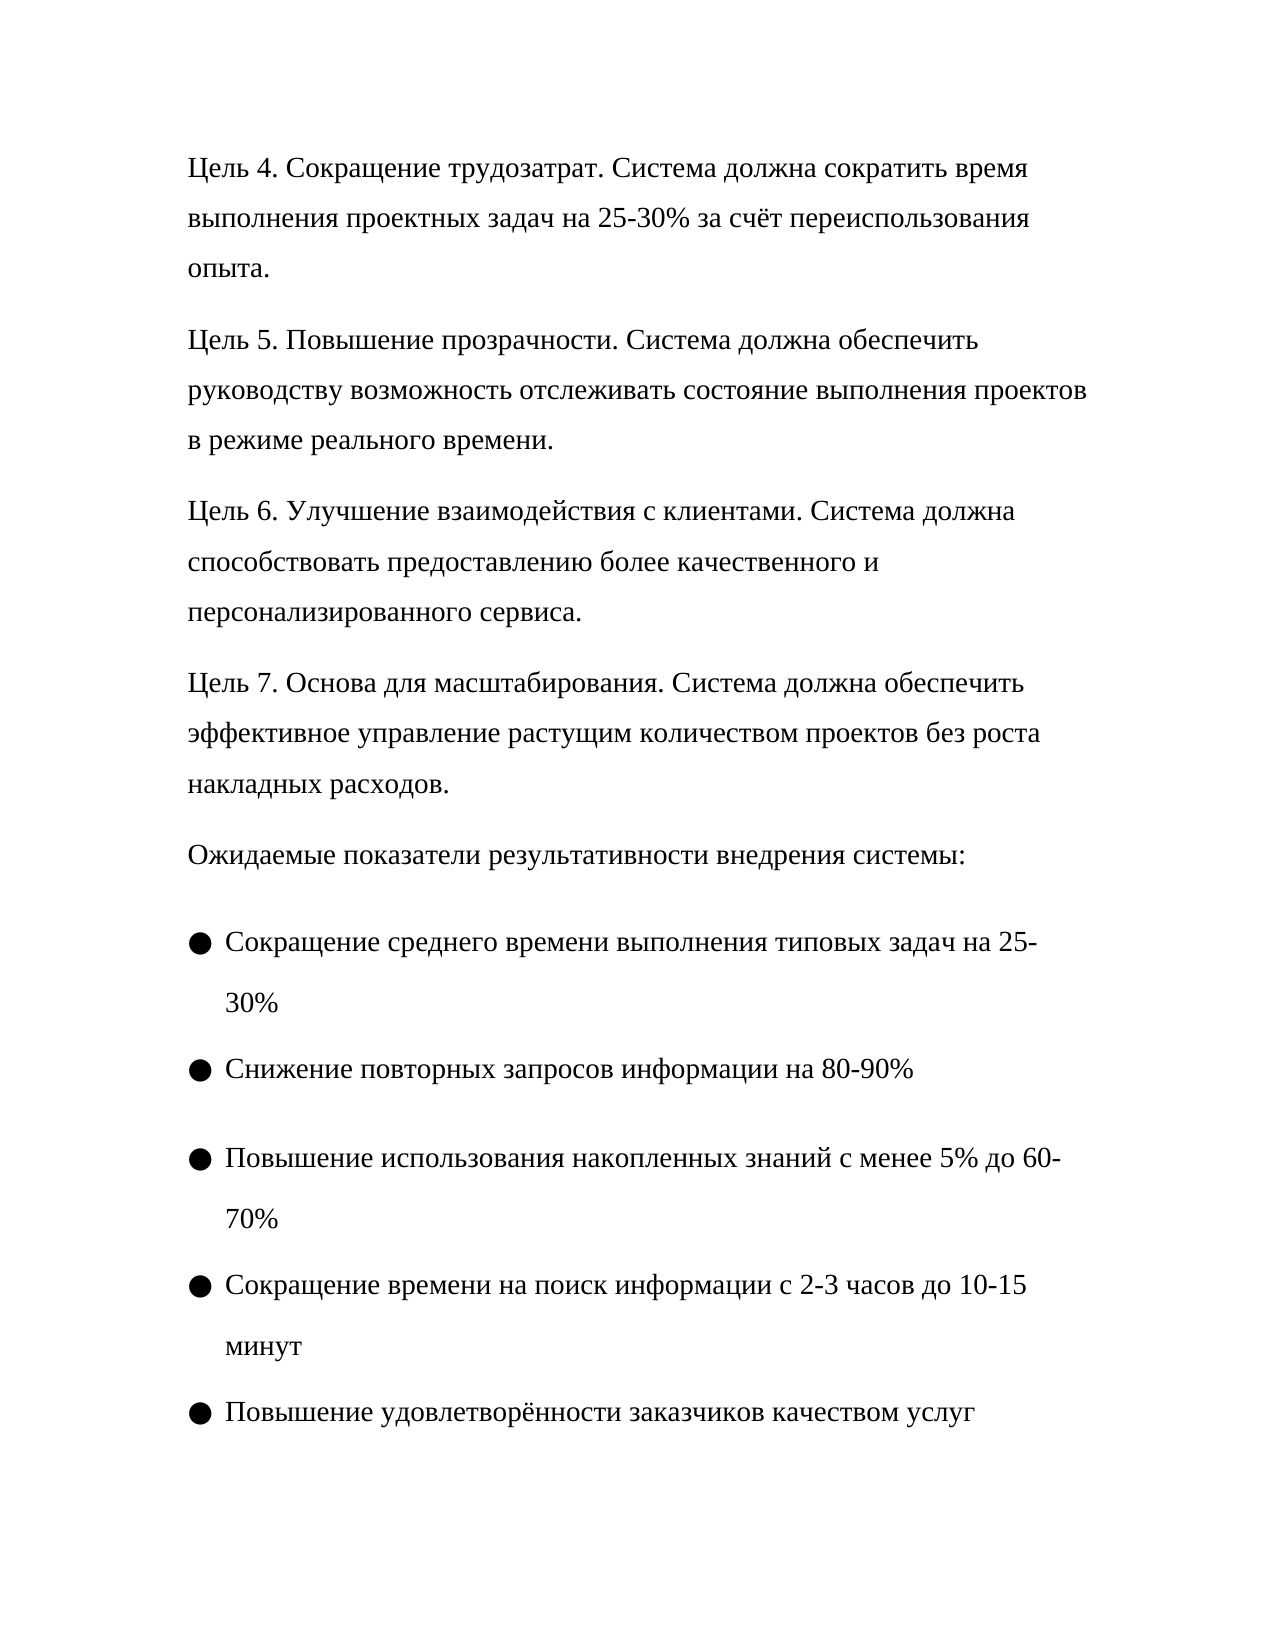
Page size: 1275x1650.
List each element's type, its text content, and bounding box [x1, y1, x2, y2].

text Цель 4. Сокращение трудозатрат. Система должна сократить время выполнения проектных задач на 25-30% за счёт переиспользования опыта. [187, 150, 1087, 284]
text Цель 7. Основа для масштабирования. Система должна обеспечить эффективное управление растущим количеством проектов без роста накладных расходов. [187, 665, 1087, 799]
text Цель 6. Улучшение взаимодействия с клиентами. Система должна способствовать предоставлению более качественного и персонализированного сервиса. [187, 493, 1087, 628]
list Повышение удовлетворённости заказчиков качеством услуг [187, 1378, 1087, 1438]
list Сокращение времени на поиск информации с 2-3 часов до 10-15 минут [187, 1252, 1087, 1362]
list Сокращение среднего времени выполнения типовых задач на 25-30% [187, 908, 1087, 1018]
text Ожидаемые показатели результативности внедрения системы: [187, 837, 1087, 871]
list Снижение повторных запросов информации на 80-90% [187, 1035, 1087, 1095]
list Повышение использования накопленных знаний с менее 5% до 60-70% [187, 1125, 1087, 1235]
text Цель 5. Повышение прозрачности. Система должна обеспечить руководству возможность отслеживать состояние выполнения проектов в режиме реального времени. [187, 322, 1087, 456]
